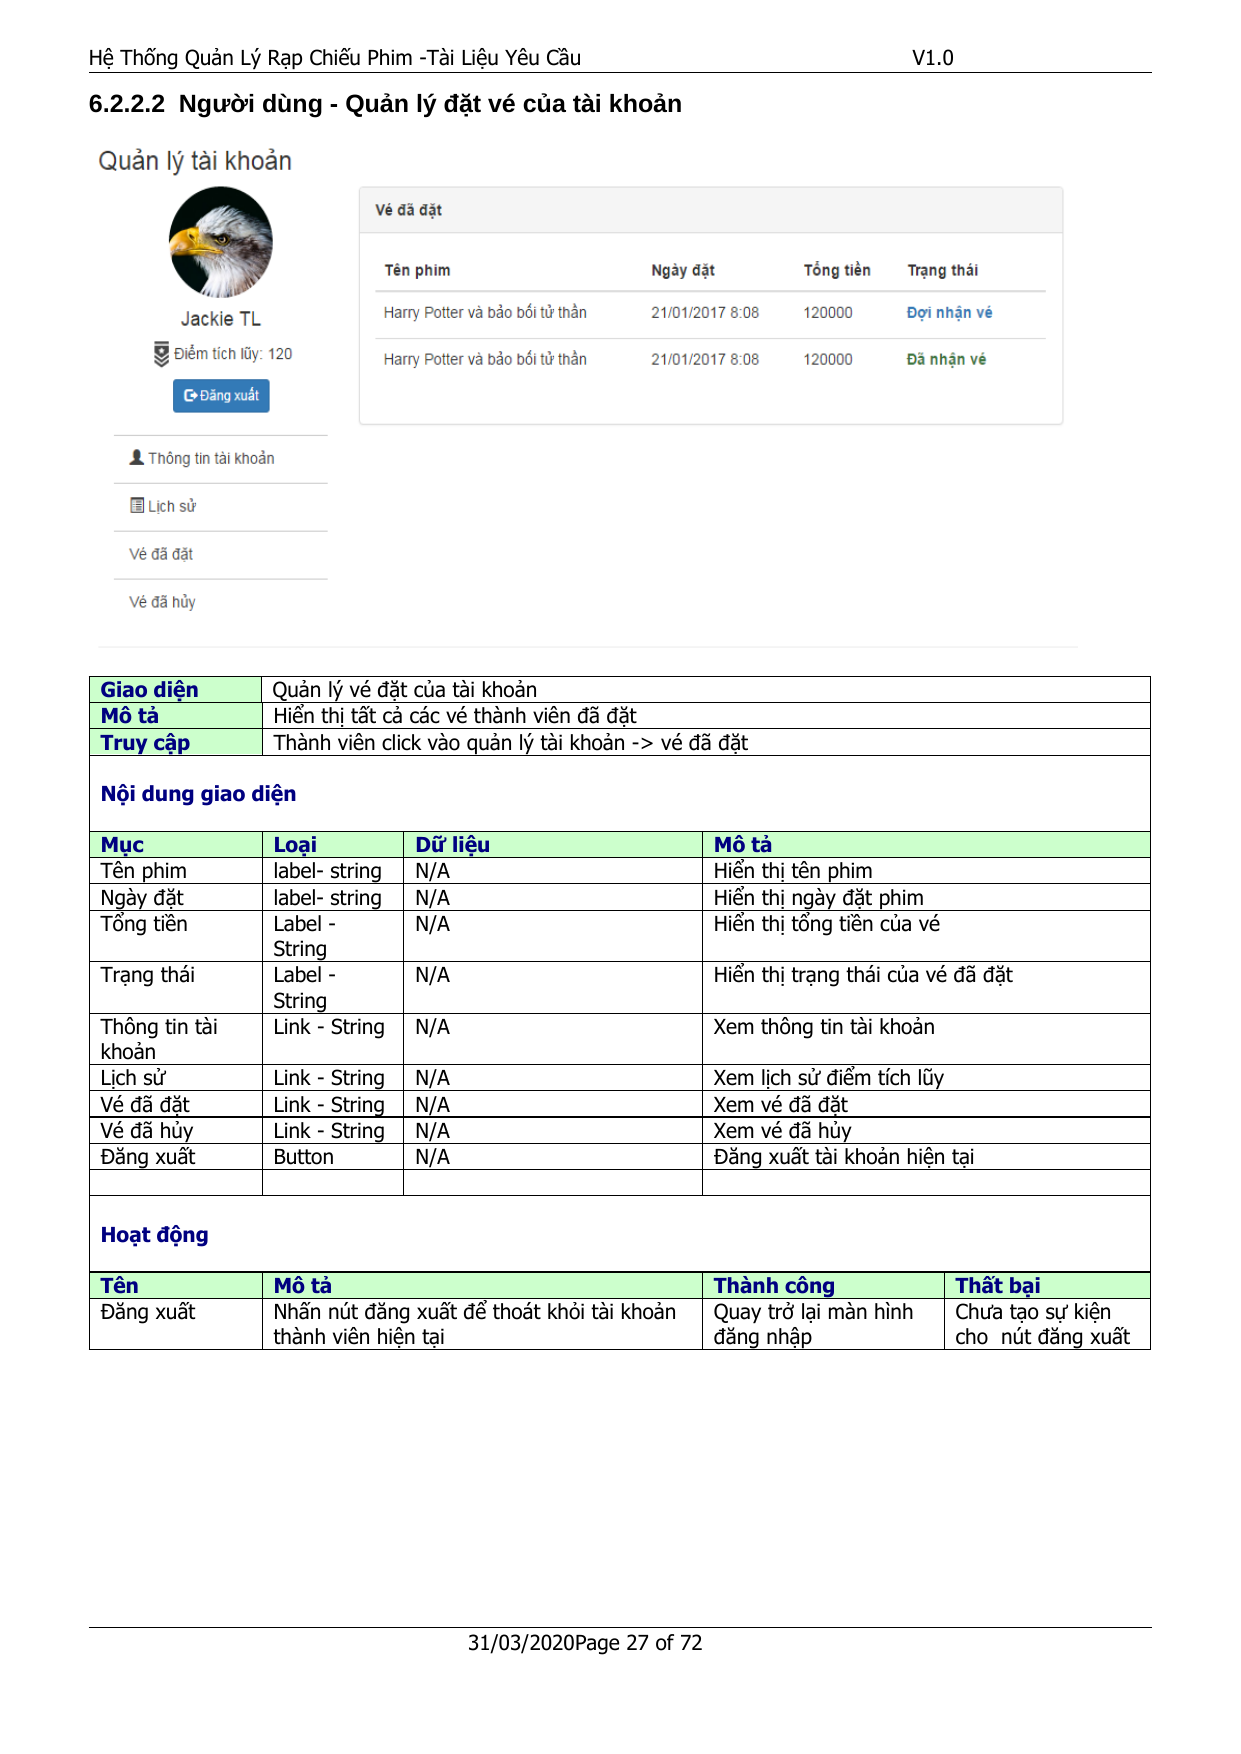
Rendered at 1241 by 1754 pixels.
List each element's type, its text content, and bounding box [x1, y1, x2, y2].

table_cell Link - String [263, 1091, 403, 1116]
subtitle Người dùng - Quản lý đặt vé của tài khoản [89, 89, 1152, 117]
table_cell N/A [404, 962, 702, 1012]
table_cell Hiển thị tất cả các vé thành viên đã đặt [263, 703, 1150, 728]
table_cell [404, 1170, 702, 1195]
table_cell Vé đã hủy [90, 1118, 262, 1143]
table_cell Hiển thị tên phim [703, 858, 1150, 883]
table_cell Link - String [263, 1118, 403, 1143]
table_cell Hiển thị tổng tiền của vé [703, 911, 1150, 961]
table_cell Thành công [703, 1273, 944, 1298]
table_cell Link - String [263, 1065, 403, 1090]
table_cell Tên phim [90, 858, 262, 883]
table_cell Thất bại [945, 1273, 1150, 1298]
table_cell Lịch sử [90, 1065, 262, 1090]
picture [88, 142, 1078, 651]
table_header Quản lý vé đặt của tài khoản [262, 677, 1150, 702]
table_cell Đăng xuất [90, 1299, 262, 1349]
table_cell Xem thông tin tài khoản [703, 1014, 1150, 1064]
table_cell Label - String [263, 911, 403, 961]
table_cell Mô tả [90, 703, 262, 728]
table_cell Xem vé đã hủy [703, 1118, 1150, 1143]
table_cell Thông tin tài khoản [90, 1014, 262, 1064]
table_cell label- string [263, 884, 403, 909]
table_cell N/A [404, 1144, 702, 1169]
table_cell Đăng xuất tài khoản hiện tại [703, 1144, 1150, 1169]
table_cell N/A [404, 1118, 702, 1143]
table_cell Thành viên click vào quản lý tài khoản -> vé đã đặt [263, 729, 1150, 754]
table_cell Mô tả [703, 832, 1150, 857]
table_cell Label - String [263, 962, 403, 1012]
table_cell Đăng xuất [90, 1144, 262, 1169]
table_cell Mục [90, 832, 262, 857]
table_cell Ngày đặt [90, 884, 262, 909]
table_cell Tên [90, 1273, 262, 1298]
table_cell Truy cập [90, 729, 262, 754]
table_cell Hiển thị trạng thái của vé đã đặt [703, 962, 1150, 1012]
table_cell Hoạt động [90, 1196, 1150, 1271]
table_cell N/A [404, 858, 702, 883]
table_cell Xem vé đã đặt [703, 1091, 1150, 1116]
table_cell label- string [263, 858, 403, 883]
table_cell [263, 1170, 403, 1195]
table_cell [90, 1170, 262, 1195]
table_cell Hiển thị ngày đặt phim [703, 884, 1150, 909]
table_cell Dữ liệu [404, 832, 702, 857]
table_cell Quay trở lại màn hình đăng nhập [703, 1299, 944, 1349]
table_cell Vé đã đặt [90, 1091, 262, 1116]
table_cell [703, 1170, 1150, 1195]
table_cell N/A [404, 884, 702, 909]
table_cell N/A [404, 1014, 702, 1064]
table_cell Trạng thái [90, 962, 262, 1012]
table_cell Tổng tiền [90, 911, 262, 961]
table_cell Mô tả [263, 1273, 702, 1298]
table_cell Xem lịch sử điểm tích lũy [703, 1065, 1150, 1090]
table_cell N/A [404, 1065, 702, 1090]
table_cell Button [263, 1144, 403, 1169]
table_cell Loại [263, 832, 403, 857]
table_cell N/A [404, 1091, 702, 1116]
table_header Giao diện [90, 677, 261, 702]
table_cell Nhấn nút đăng xuất để thoát khỏi tài khoản thành viên hiện tại [263, 1299, 702, 1349]
table_cell Link - String [263, 1014, 403, 1064]
table_cell N/A [404, 911, 702, 961]
table_cell Chưa tạo sự kiện cho nút đăng xuất [945, 1299, 1150, 1349]
table_cell Nội dung giao diện [90, 756, 1150, 831]
